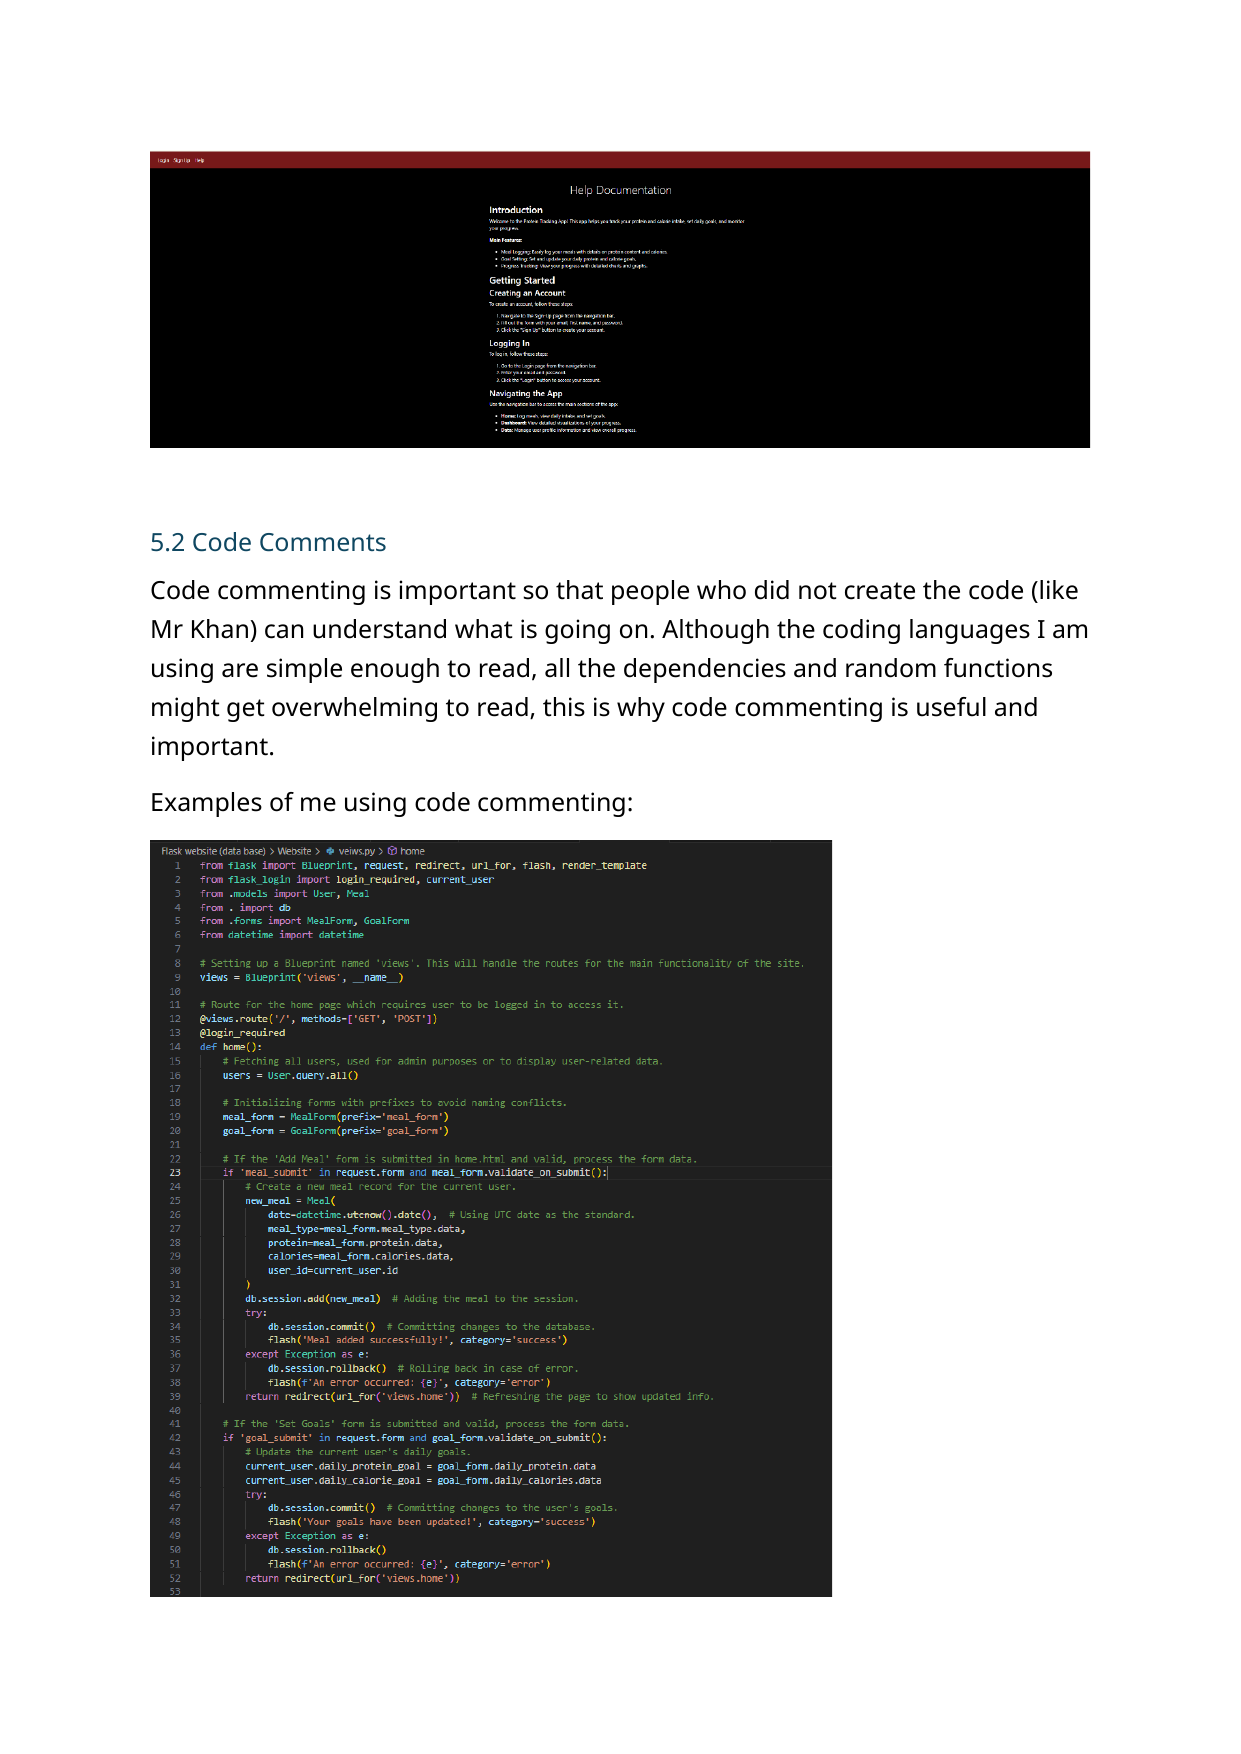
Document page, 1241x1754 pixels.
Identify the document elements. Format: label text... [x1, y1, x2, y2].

text Code commenting is important so that people who did not create the code (like Mr Khan) can understand what is going on. Although the coding languages I am using are simple enough to read, all the dependencies and random functions might get overwhelming to read, this is why code commenting is useful and important. [150, 572, 1090, 763]
picture [150, 150, 1091, 448]
subtitle 5.2 Code Comments [150, 525, 1090, 559]
text Examples of me using code commenting: [150, 785, 1090, 819]
picture [150, 840, 833, 1597]
